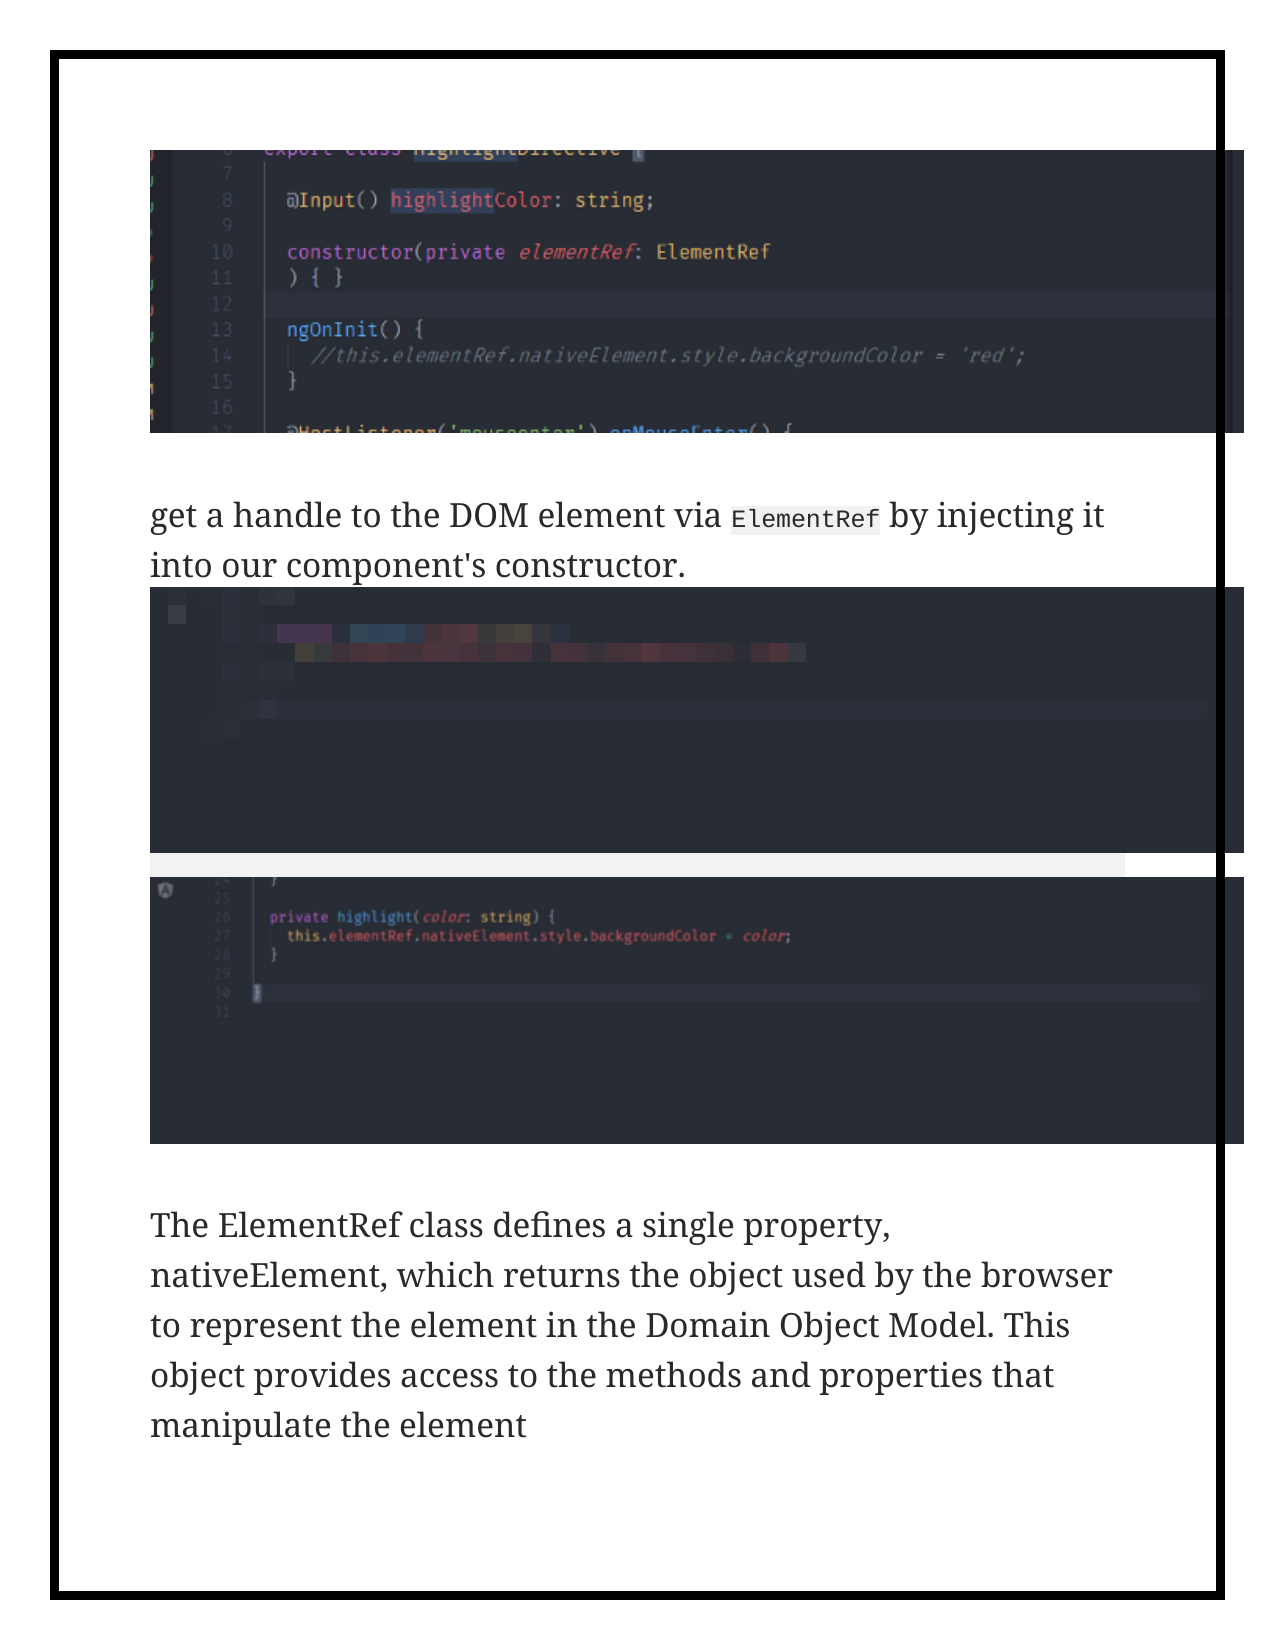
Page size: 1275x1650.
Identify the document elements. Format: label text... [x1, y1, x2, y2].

picture [1225, 150, 1244, 433]
picture [1225, 587, 1244, 853]
text get a handle to the DOM element via ElementRef by injecting it into our component's constructor. [150, 487, 1125, 587]
picture [150, 877, 1216, 1144]
picture [150, 150, 1216, 433]
picture [1225, 877, 1244, 1144]
picture [150, 587, 1216, 853]
text The ElementRef class defines a single property, nativeElement, which returns the object used by the browser to represent the element in the Domain Object Model. This object provides access to the methods and properties that manipulate the element [150, 1197, 1125, 1447]
